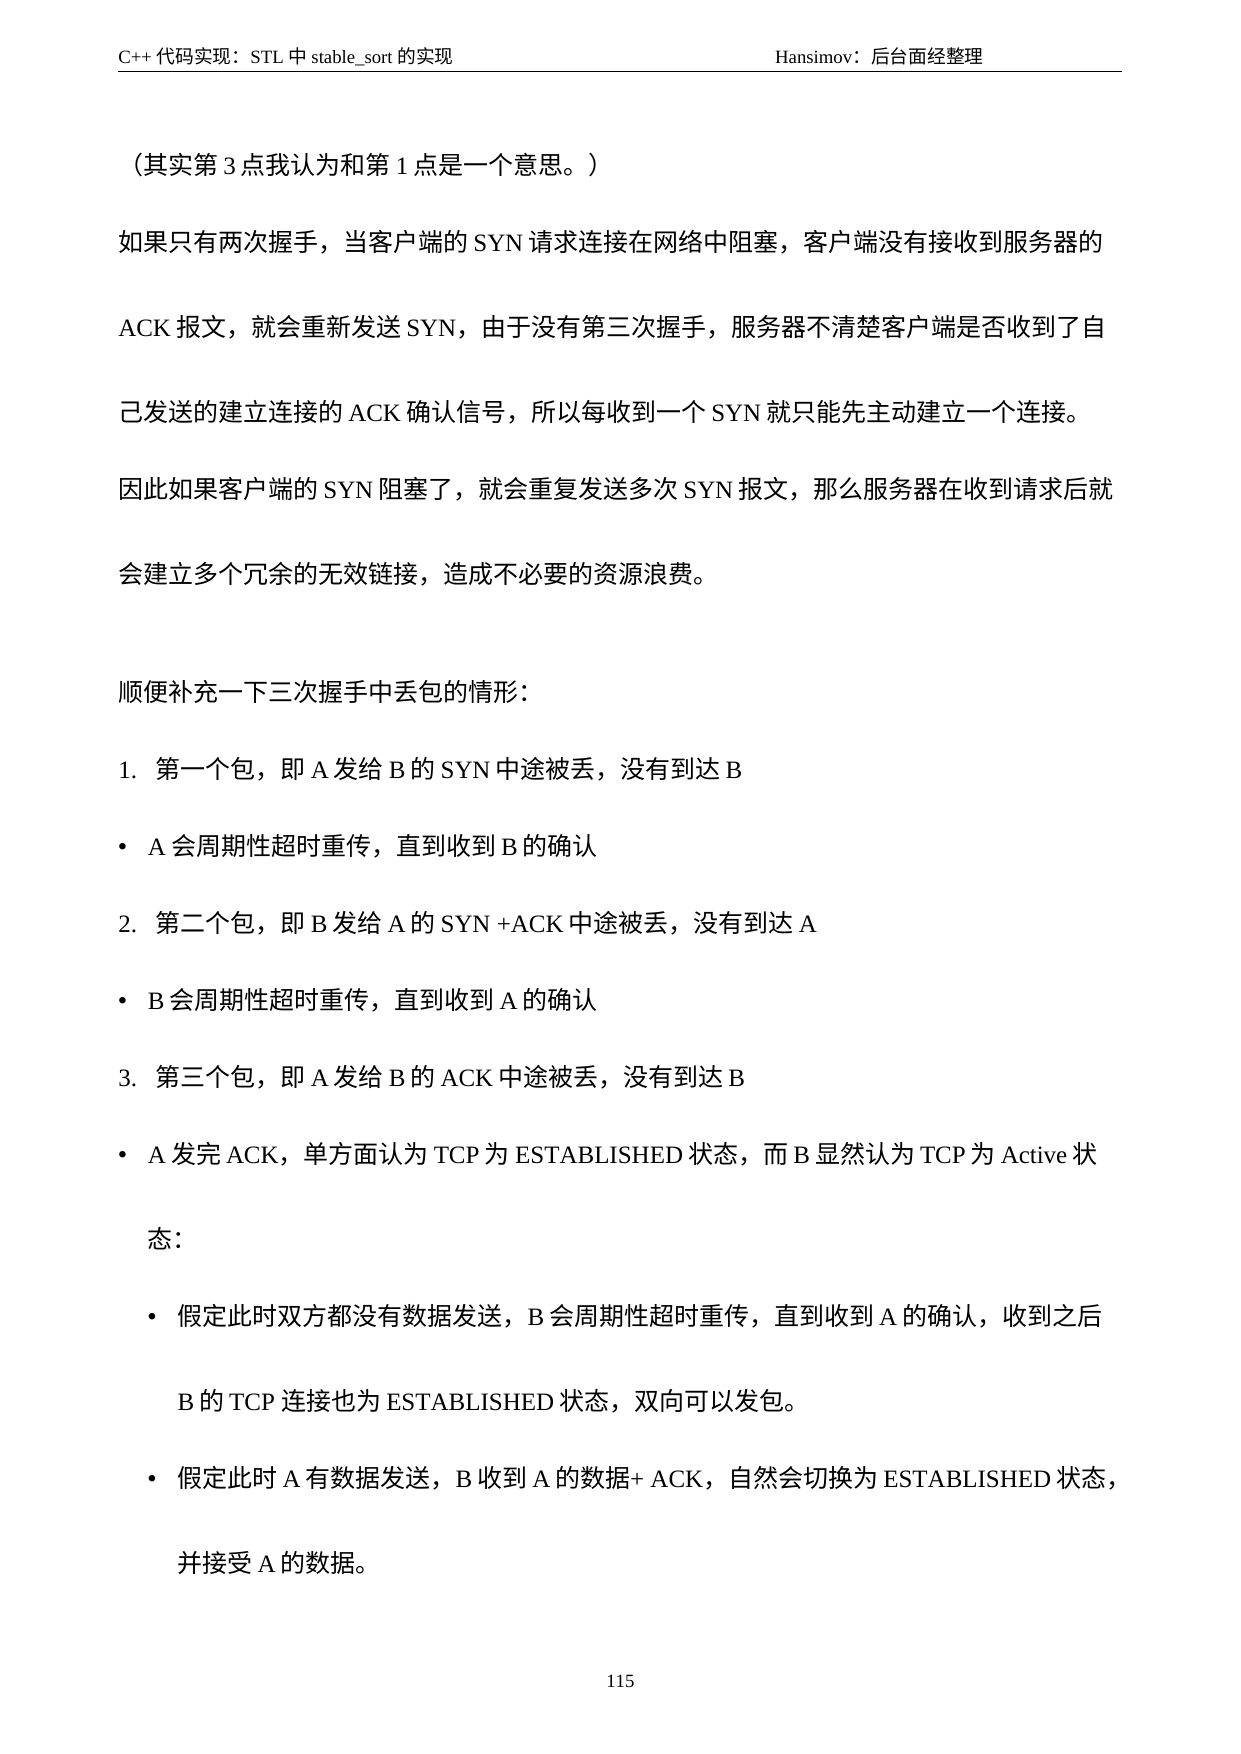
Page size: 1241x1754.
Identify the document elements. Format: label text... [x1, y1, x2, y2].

text A会周期性超时重传，直到收到B的确认 [118, 811, 1122, 878]
text 如果只有两次握手，当客户端的SYN请求连接在网络中阻塞，客户端没有接收到服务器的ACK报文，就会重新发送SYN，由于没有第三次握手，服务器不清楚客户端是否收到了自己发送的建立连接的ACK确认信号，所以每收到一个SYN就只能先主动建立一个连接。 [118, 207, 1122, 444]
list 第二个包，即B发给A的SYN +ACK中途被丢，没有到达A [118, 888, 1122, 956]
text 因此如果客户端的SYN阻塞了，就会重复发送多次SYN报文，那么服务器在收到请求后就会建立多个冗余的无效链接，造成不必要的资源浪费。 [118, 454, 1122, 606]
text （其实第3点我认为和第1点是一个意思。） [118, 130, 1122, 198]
list 第三个包，即A发给B的ACK中途被丢，没有到达B [118, 1042, 1122, 1109]
list 第一个包，即A发给B的SYN中途被丢，没有到达B [118, 734, 1122, 802]
text B会周期性超时重传，直到收到A的确认 [118, 964, 1122, 1032]
text 顺便补充一下三次握手中丢包的情形： [118, 657, 1122, 724]
text 假定此时A有数据发送，B收到A的数据+ ACK，自然会切换为ESTABLISHED状态，并接受A的数据。 [148, 1442, 1122, 1595]
text A发完ACK，单方面认为TCP为 ESTABLISHED状态，而B显然认为TCP为Active状态： [118, 1118, 1122, 1271]
text 假定此时双方都没有数据发送，B会周期性超时重传，直到收到A的确认，收到之后B的TCP 连接也为ESTABLISHED状态，双向可以发包。 [148, 1280, 1122, 1433]
